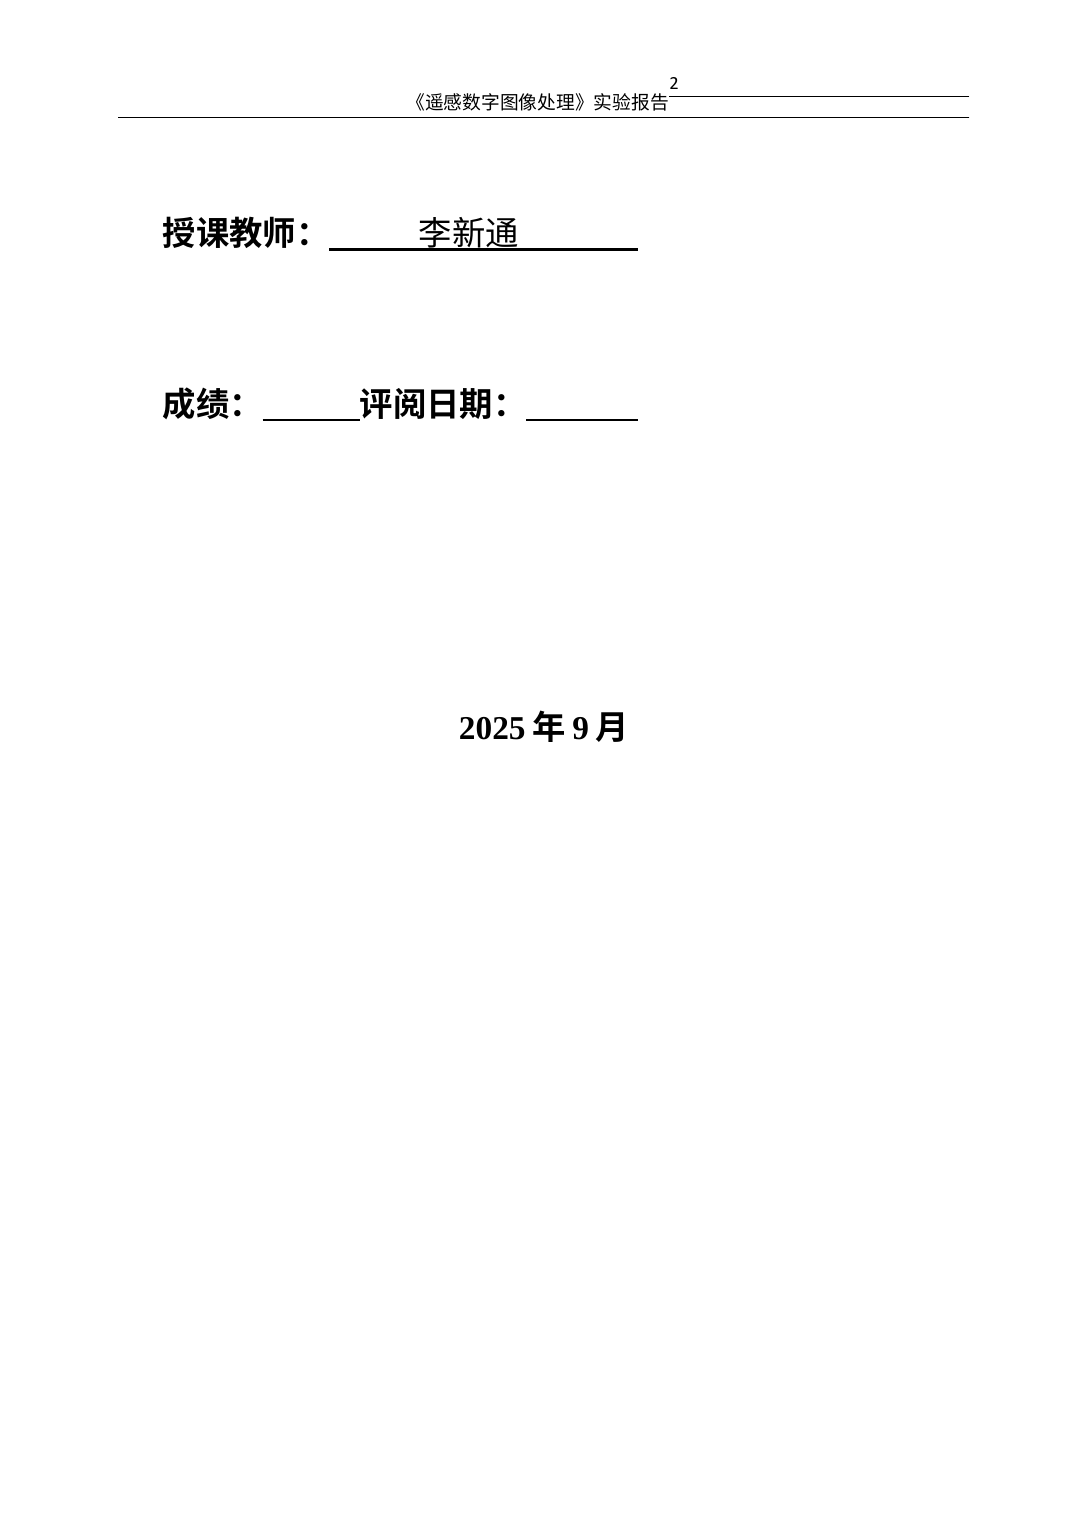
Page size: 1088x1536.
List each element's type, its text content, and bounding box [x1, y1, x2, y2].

text 2025年9月 [118, 692, 969, 757]
text 授课教师： 李新通 [118, 199, 969, 264]
text 成绩： 评阅日期： [118, 369, 969, 434]
